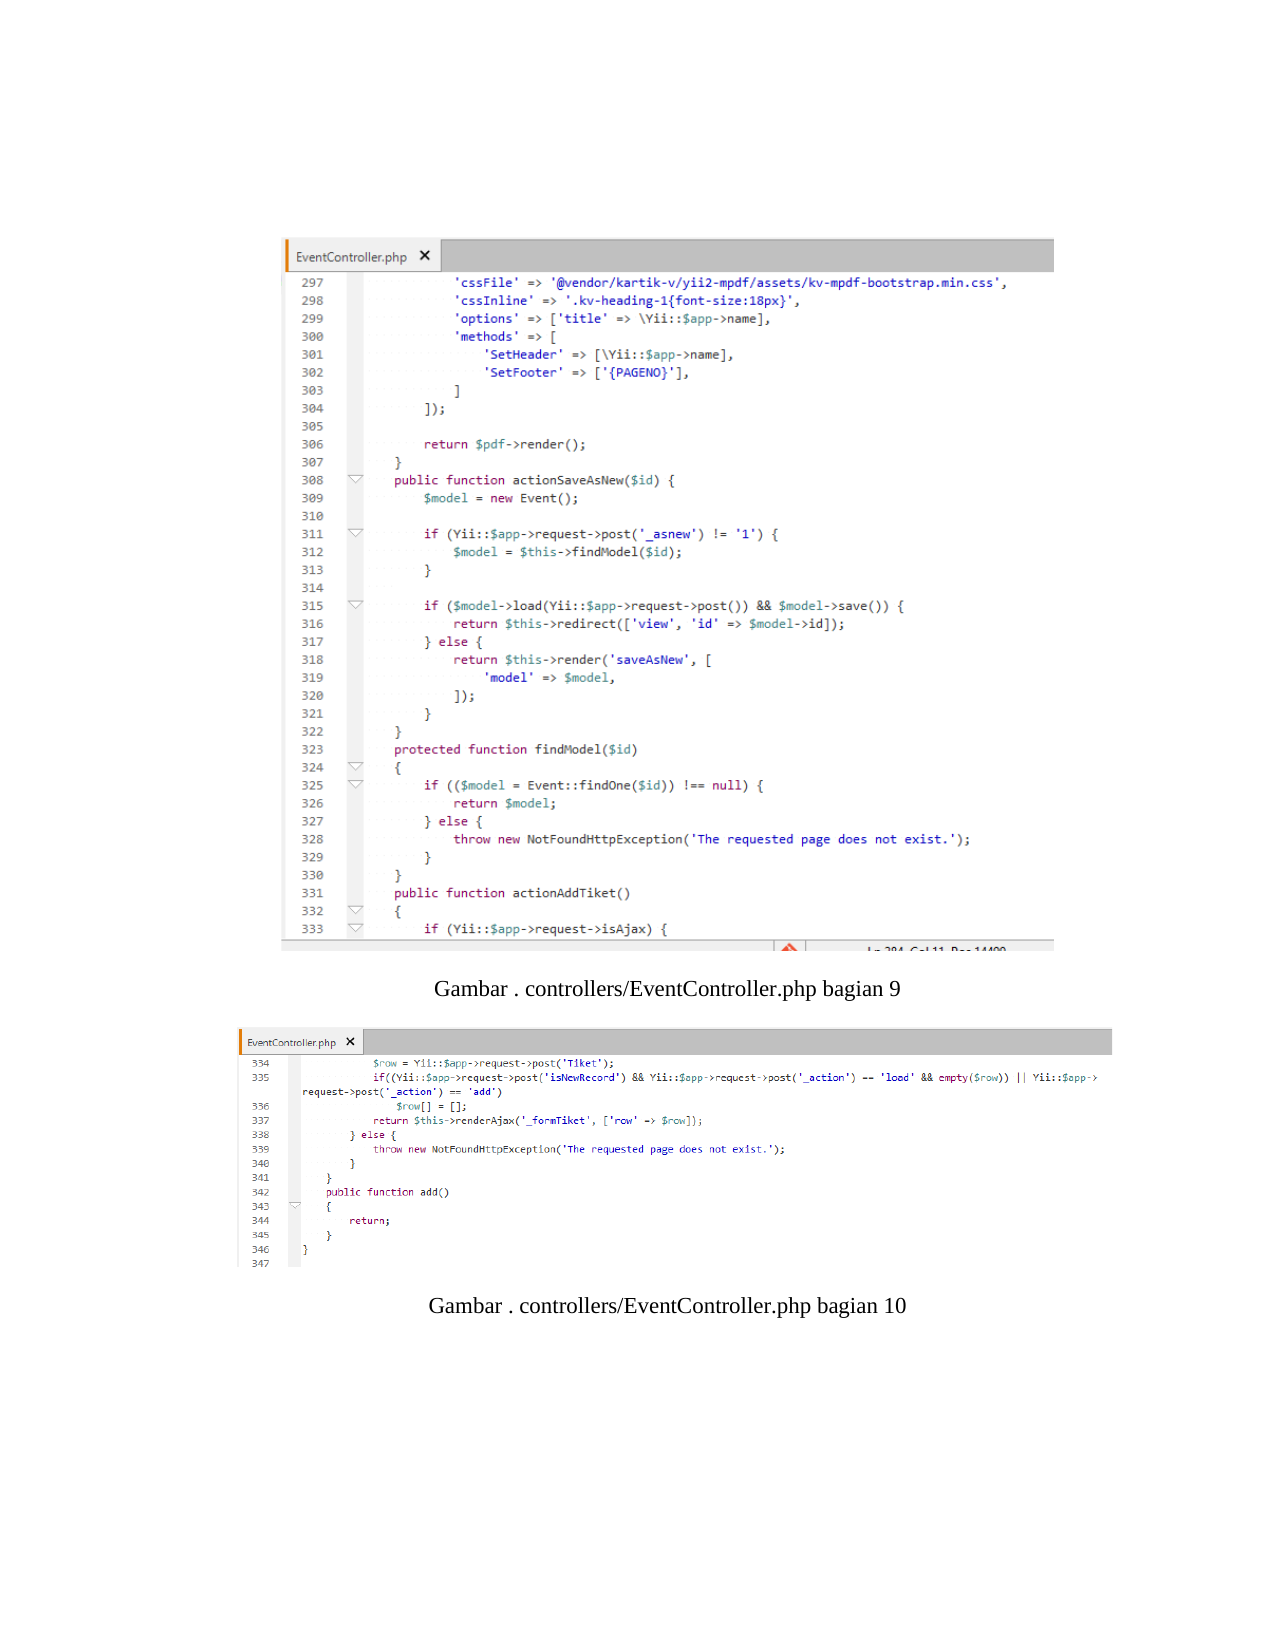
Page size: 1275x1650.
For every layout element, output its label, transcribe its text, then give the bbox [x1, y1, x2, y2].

text Gambar . controllers/EventController.php bagian 9 [237, 975, 1098, 1002]
text Gambar . controllers/EventController.php bagian 10 [237, 1292, 1098, 1318]
picture [237, 1026, 1113, 1267]
picture [281, 237, 1054, 951]
